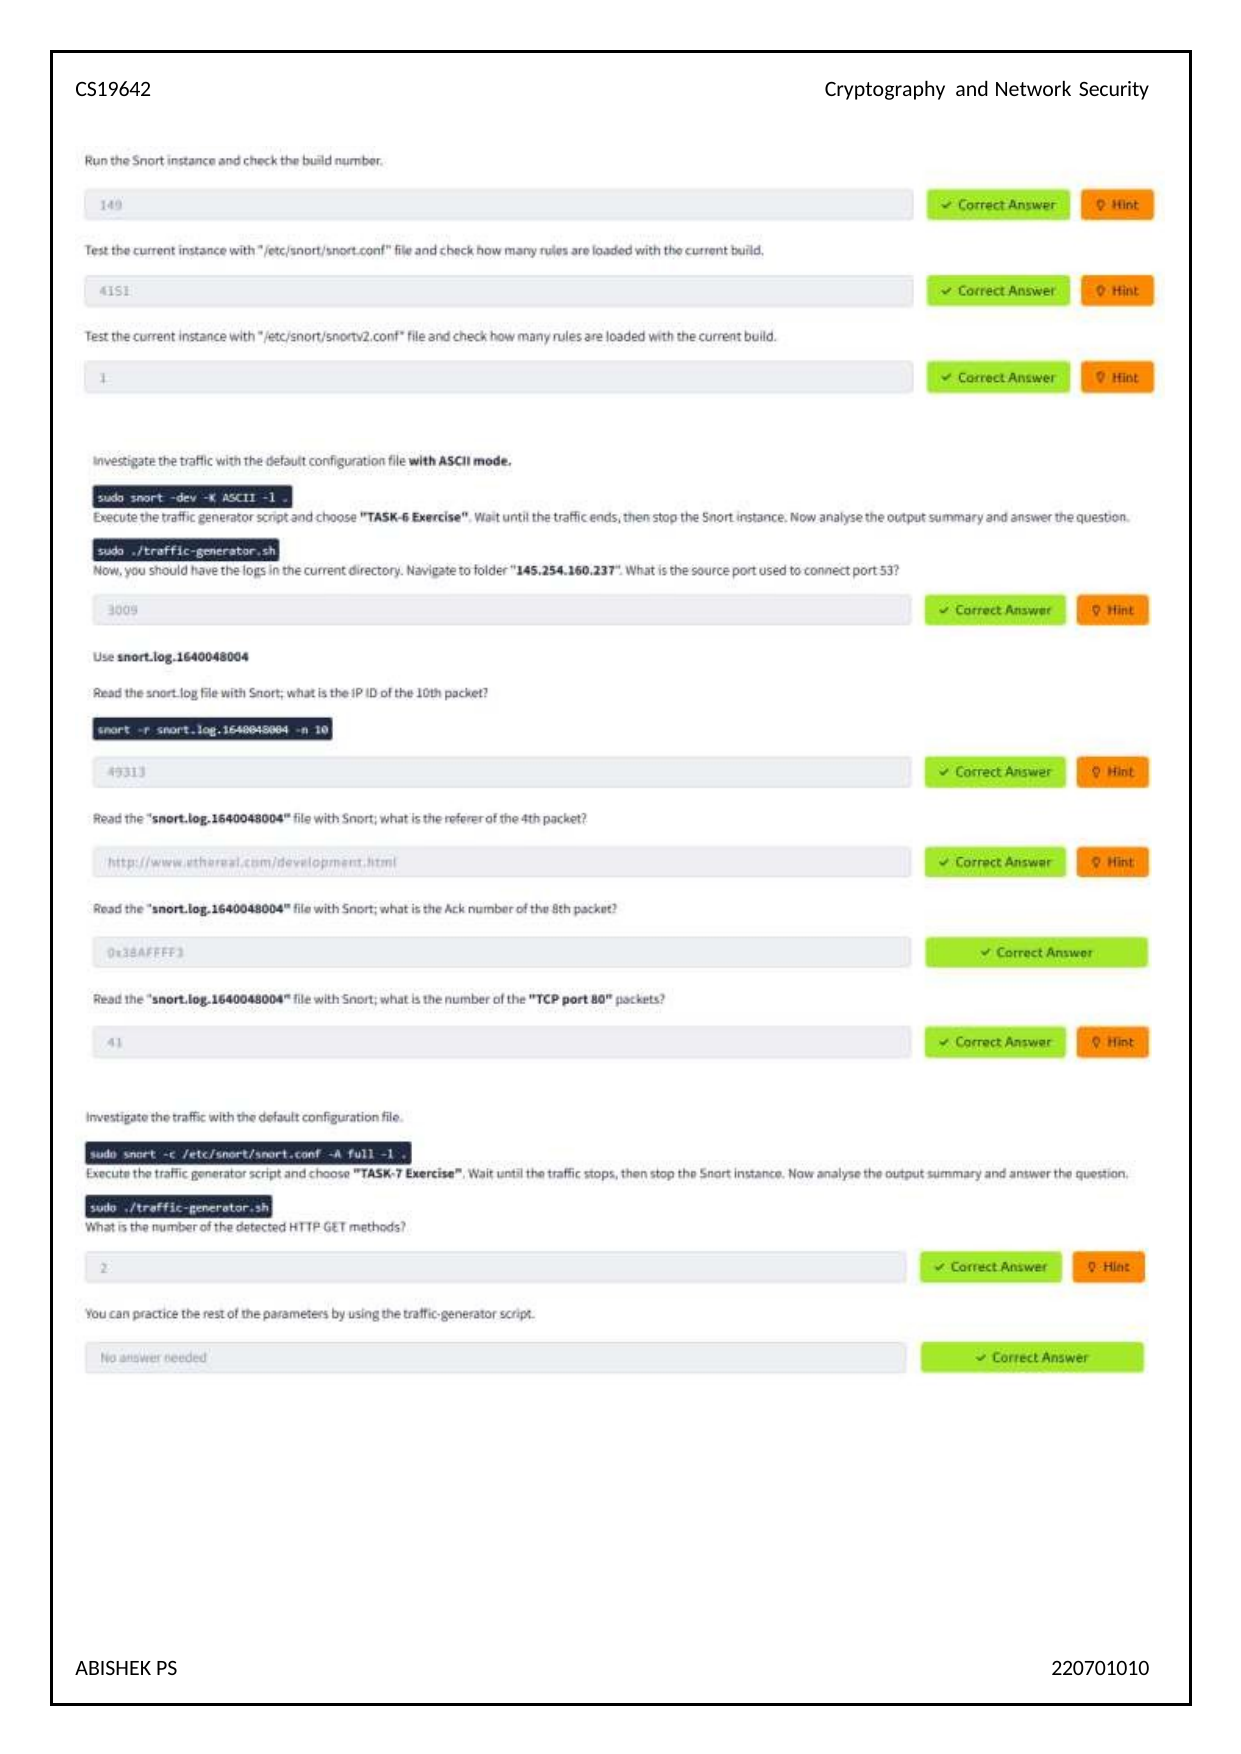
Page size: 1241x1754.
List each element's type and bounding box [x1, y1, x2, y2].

picture [75, 438, 1152, 1065]
picture [75, 1098, 1149, 1386]
picture [75, 146, 1166, 400]
